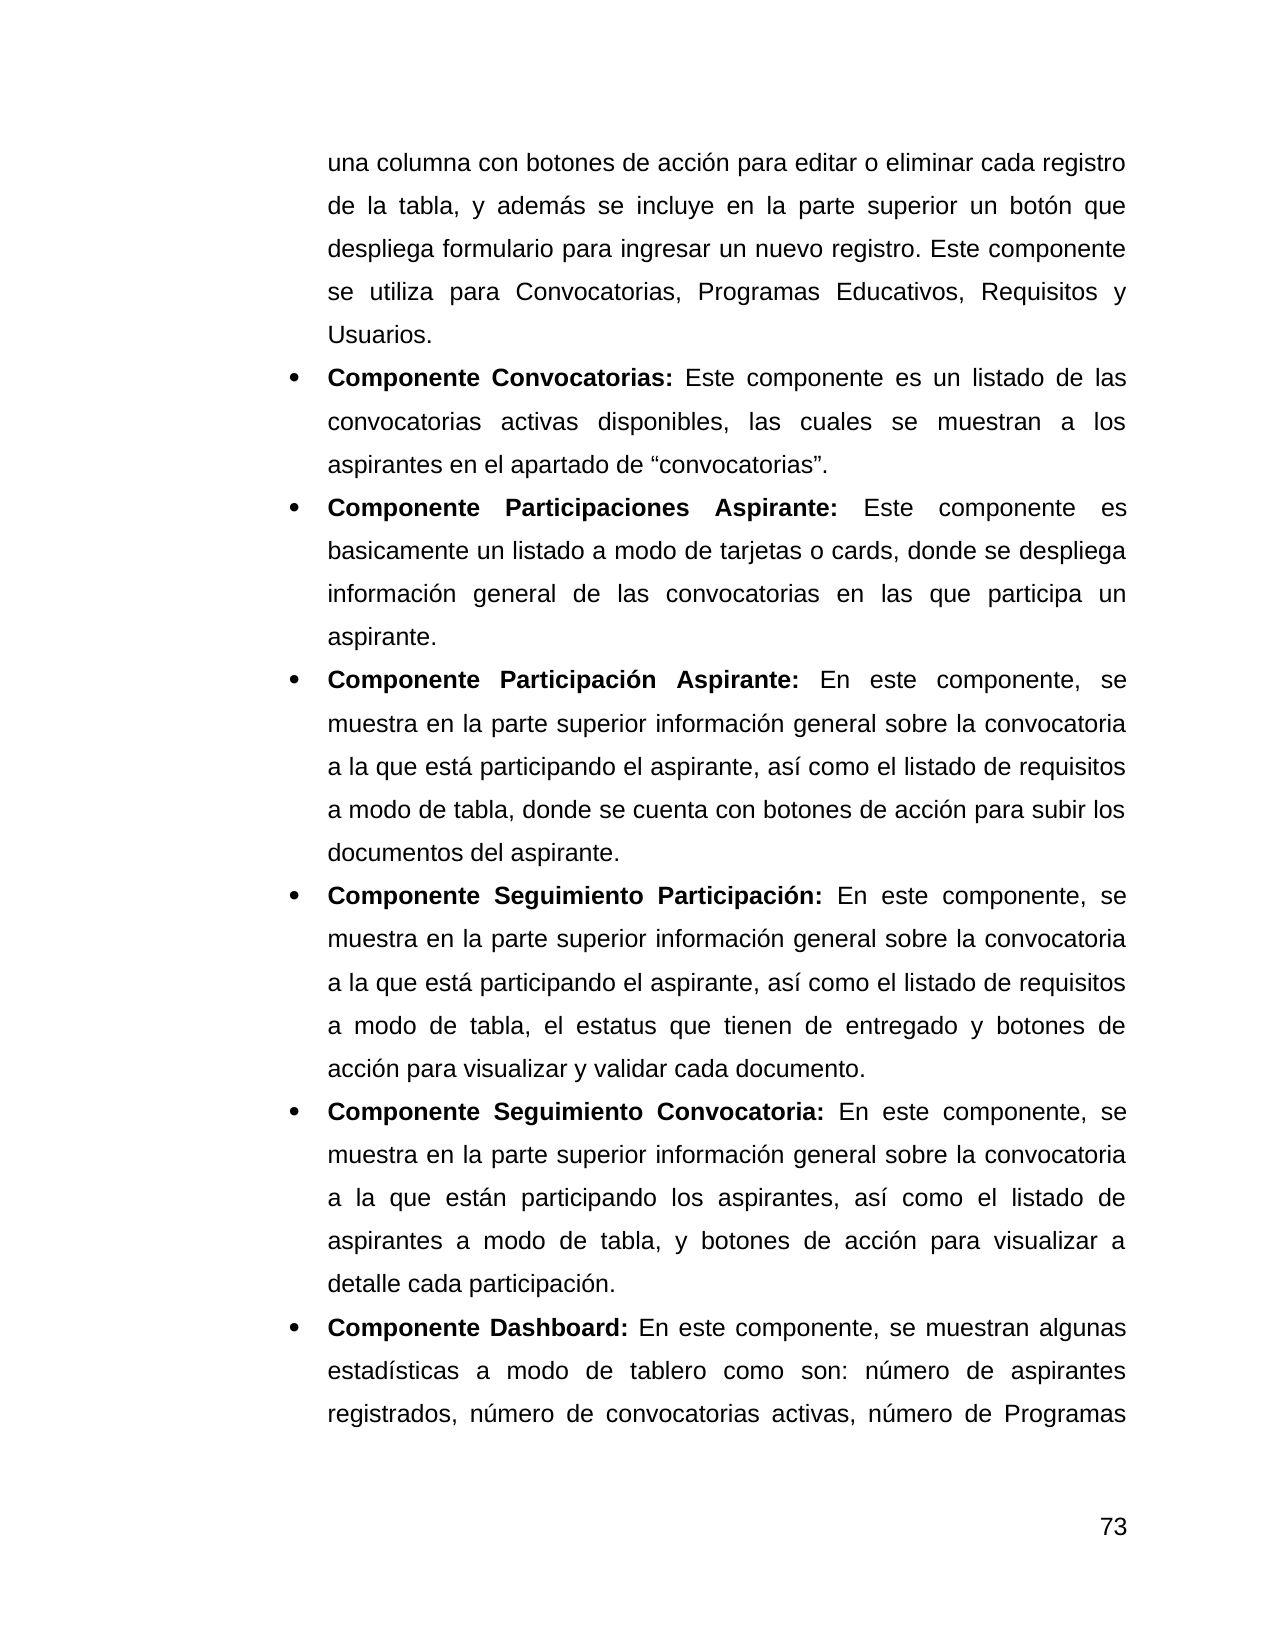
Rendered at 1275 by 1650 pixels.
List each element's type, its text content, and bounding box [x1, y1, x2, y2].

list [290, 148, 1127, 349]
list Componente Convocatorias: Este componente es un listado de las convocatorias activas disponibles, las cuales se muestran a los aspirantes en el apartado de “convocatorias”. [290, 363, 1127, 478]
list Componente Participación Aspirante: En este componente, se muestra en la parte superior información general sobre la convocatoria a la que está participando el aspirante, así como el listado de requisitos a modo de tabla, donde se cuenta con botones de acción para subir los documentos del aspirante. [290, 665, 1127, 867]
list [290, 1313, 1127, 1428]
list Componente Seguimiento Participación: En este componente, se muestra en la parte superior información general sobre la convocatoria a la que está participando el aspirante, así como el listado de requisitos a modo de tabla, el estatus que tienen de entregado y botones de acción para visualizar y validar cada documento. [290, 881, 1127, 1082]
list Componente Participaciones Aspirante: Este componente es basicamente un listado a modo de tarjetas o cards, donde se despliega información general de las convocatorias en las que participa un aspirante. [290, 493, 1127, 651]
list Componente Seguimiento Convocatoria: En este componente, se muestra en la parte superior información general sobre la convocatoria a la que están participando los aspirantes, así como el listado de aspirantes a modo de tabla, y botones de acción para visualizar a detalle cada participación. [290, 1097, 1127, 1298]
